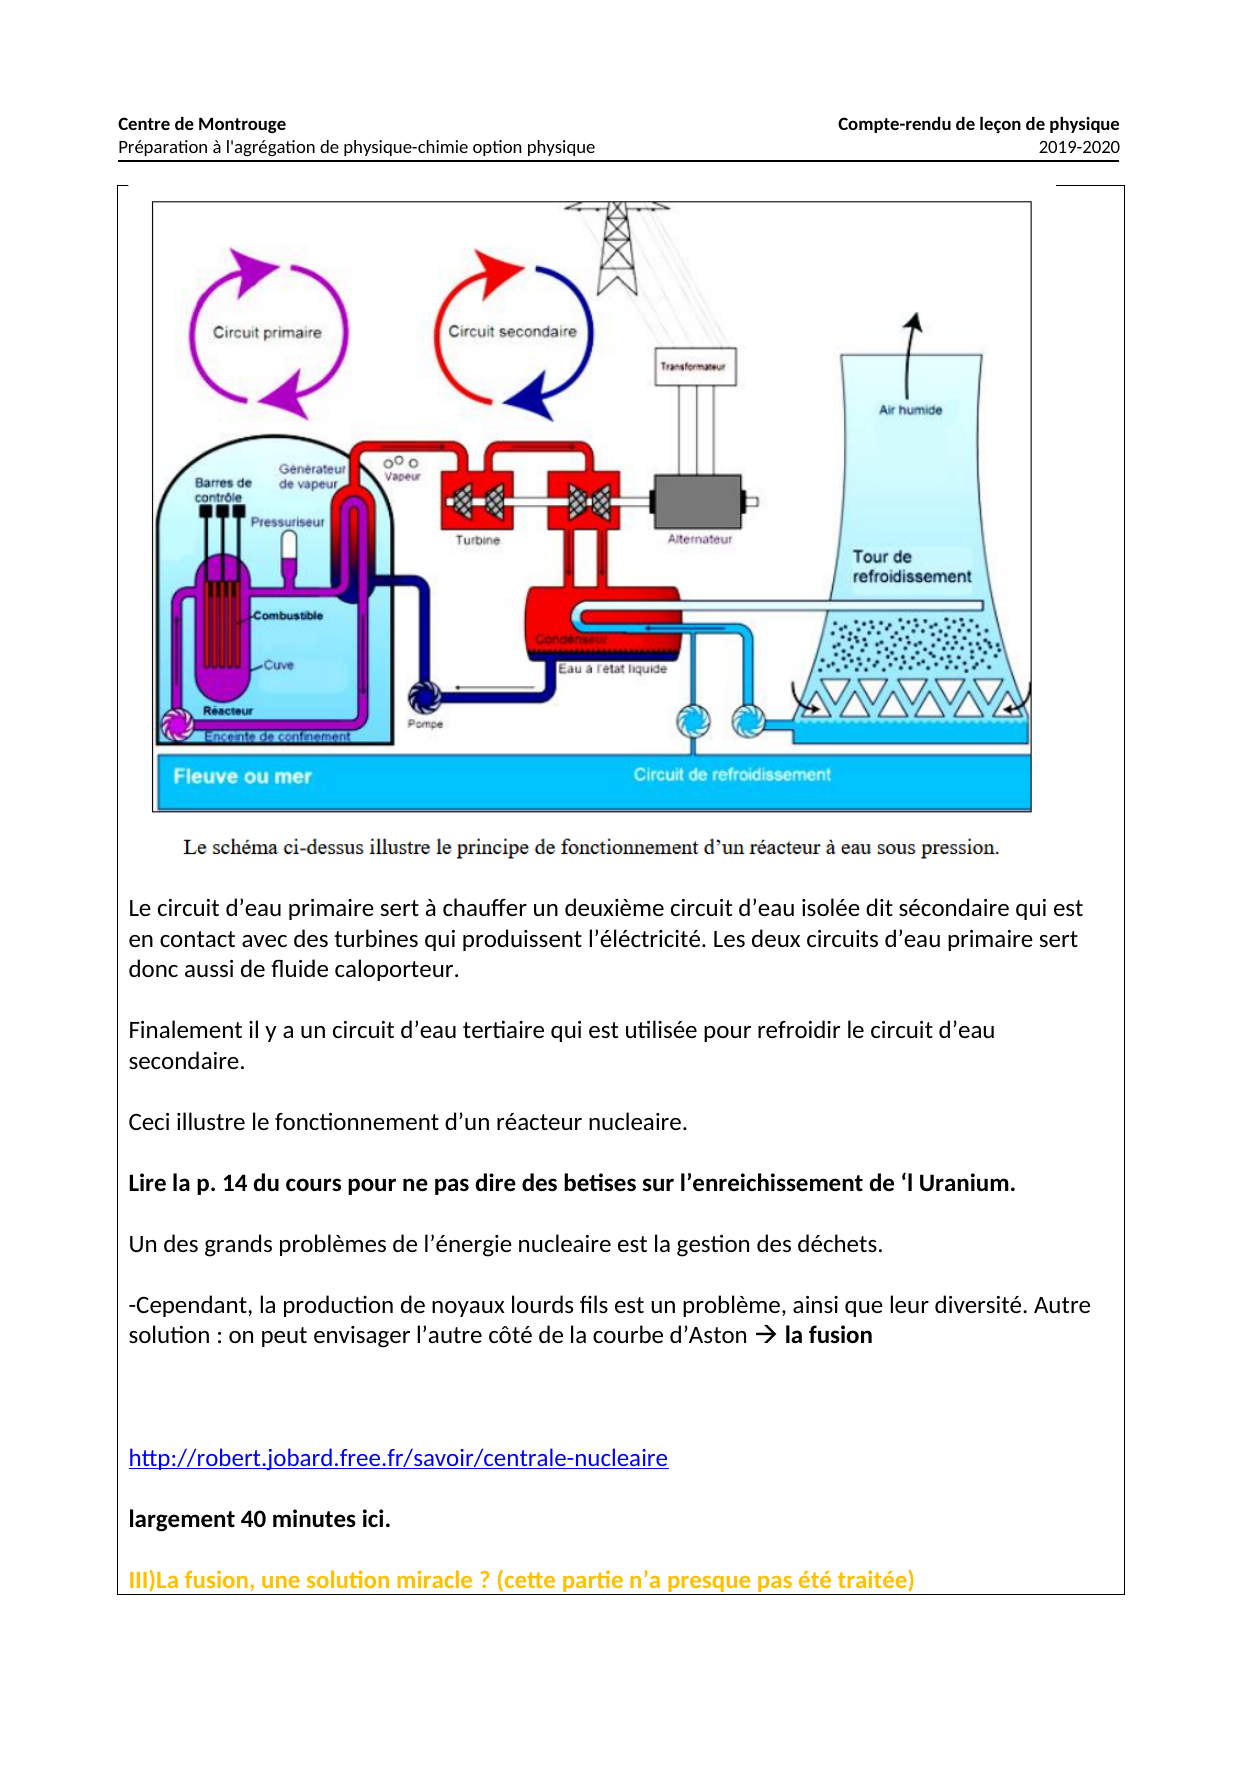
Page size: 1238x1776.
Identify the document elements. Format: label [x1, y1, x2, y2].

table_cell [118, 186, 1124, 1594]
picture [128, 185, 1056, 862]
